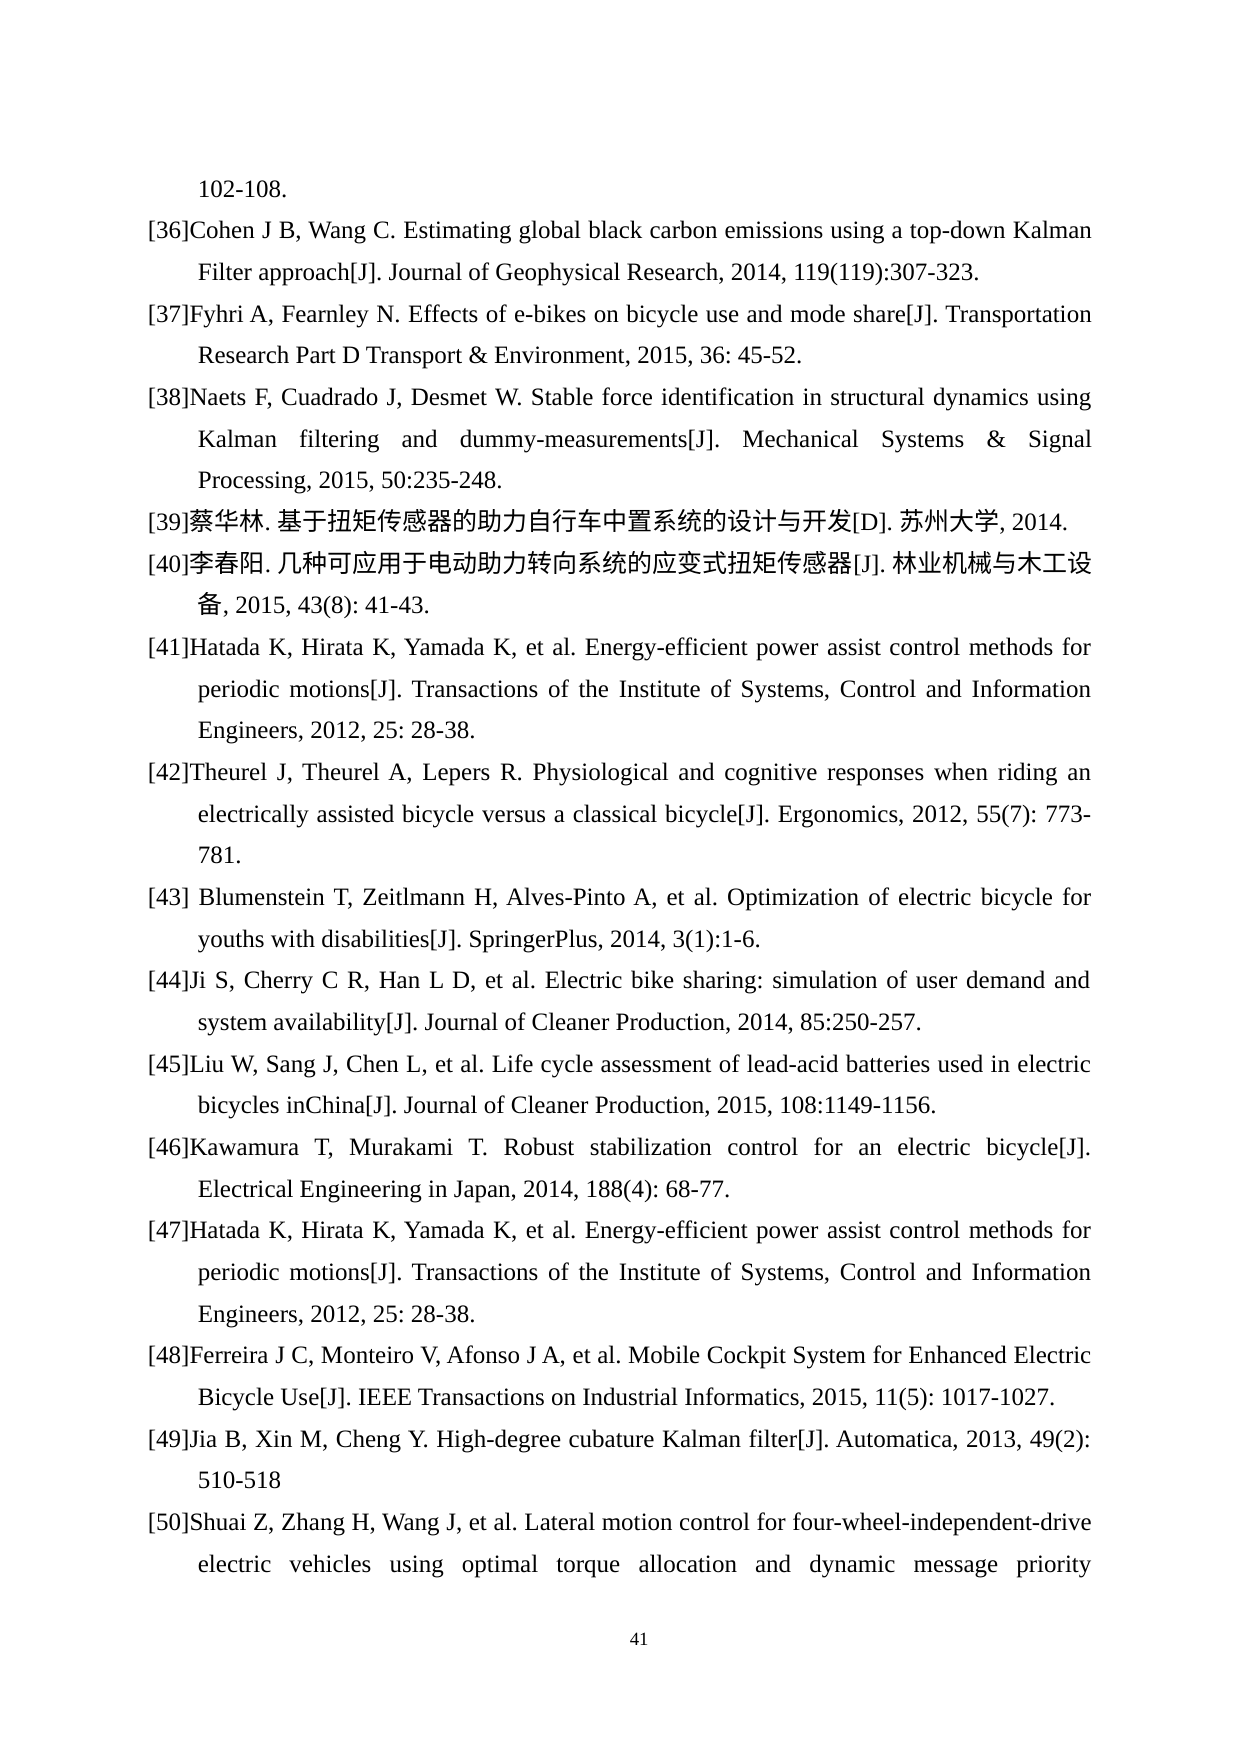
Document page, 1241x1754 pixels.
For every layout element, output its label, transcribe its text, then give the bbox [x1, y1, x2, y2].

text [38]Naets F, Cuadrado J, Desmet W. Stable force identification in structural dynamics using Kalman filtering and dummy-measurements[J]. Mechanical Systems & Signal Processing, 2015, 50:235-248. [148, 372, 1092, 497]
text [148, 1497, 1092, 1581]
text [39]蔡华林. 基于扭矩传感器的助力自行车中置系统的设计与开发[D]. 苏州大学, 2014. [148, 497, 1092, 539]
text [49]Jia B, Xin M, Cheng Y. High-degree cubature Kalman filter[J]. Automatica, 2013, 49(2): 510-518 [148, 1414, 1092, 1497]
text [148, 164, 1092, 206]
text [46]Kawamura T, Murakami T. Robust stabilization control for an electric bicycle[J]. Electrical Engineering in Japan, 2014, 188(4): 68-77. [148, 1122, 1092, 1206]
text [37]Fyhri A, Fearnley N. Effects of e-bikes on bicycle use and mode share[J]. Transportation Research Part D Transport & Environment, 2015, 36: 45-52. [148, 289, 1092, 372]
text [36]Cohen J B, Wang C. Estimating global black carbon emissions using a top‐down Kalman Filter approach[J]. Journal of Geophysical Research, 2014, 119(119):307-323. [148, 206, 1092, 289]
text [42]Theurel J, Theurel A, Lepers R. Physiological and cognitive responses when riding an electrically assisted bicycle versus a classical bicycle[J]. Ergonomics, 2012, 55(7): 773-781. [148, 747, 1092, 872]
text [45]Liu W, Sang J, Chen L, et al. Life cycle assessment of lead-acid batteries used in electric bicycles inChina[J]. Journal of Cleaner Production, 2015, 108:1149-1156. [148, 1039, 1092, 1122]
text [44]Ji S, Cherry C R, Han L D, et al. Electric bike sharing: simulation of user demand and system availability[J]. Journal of Cleaner Production, 2014, 85:250-257. [148, 956, 1092, 1039]
text [40]李春阳. 几种可应用于电动助力转向系统的应变式扭矩传感器[J]. 林业机械与木工设备, 2015, 43(8): 41-43. [148, 539, 1092, 622]
text [47]Hatada K, Hirata K, Yamada K, et al. Energy-efficient power assist control methods for periodic motions[J]. Transactions of the Institute of Systems, Control and Information Engineers, 2012, 25: 28-38. [148, 1206, 1092, 1331]
text [41]Hatada K, Hirata K, Yamada K, et al. Energy-efficient power assist control methods for periodic motions[J]. Transactions of the Institute of Systems, Control and Information Engineers, 2012, 25: 28-38. [148, 622, 1092, 747]
text [48]Ferreira J C, Monteiro V, Afonso J A, et al. Mobile Cockpit System for Enhanced Electric Bicycle Use[J]. IEEE Transactions on Industrial Informatics, 2015, 11(5): 1017-1027. [148, 1331, 1092, 1414]
text [43] Blumenstein T, Zeitlmann H, Alves-Pinto A, et al. Optimization of electric bicycle for youths with disabilities[J]. SpringerPlus, 2014, 3(1):1-6. [148, 872, 1092, 956]
